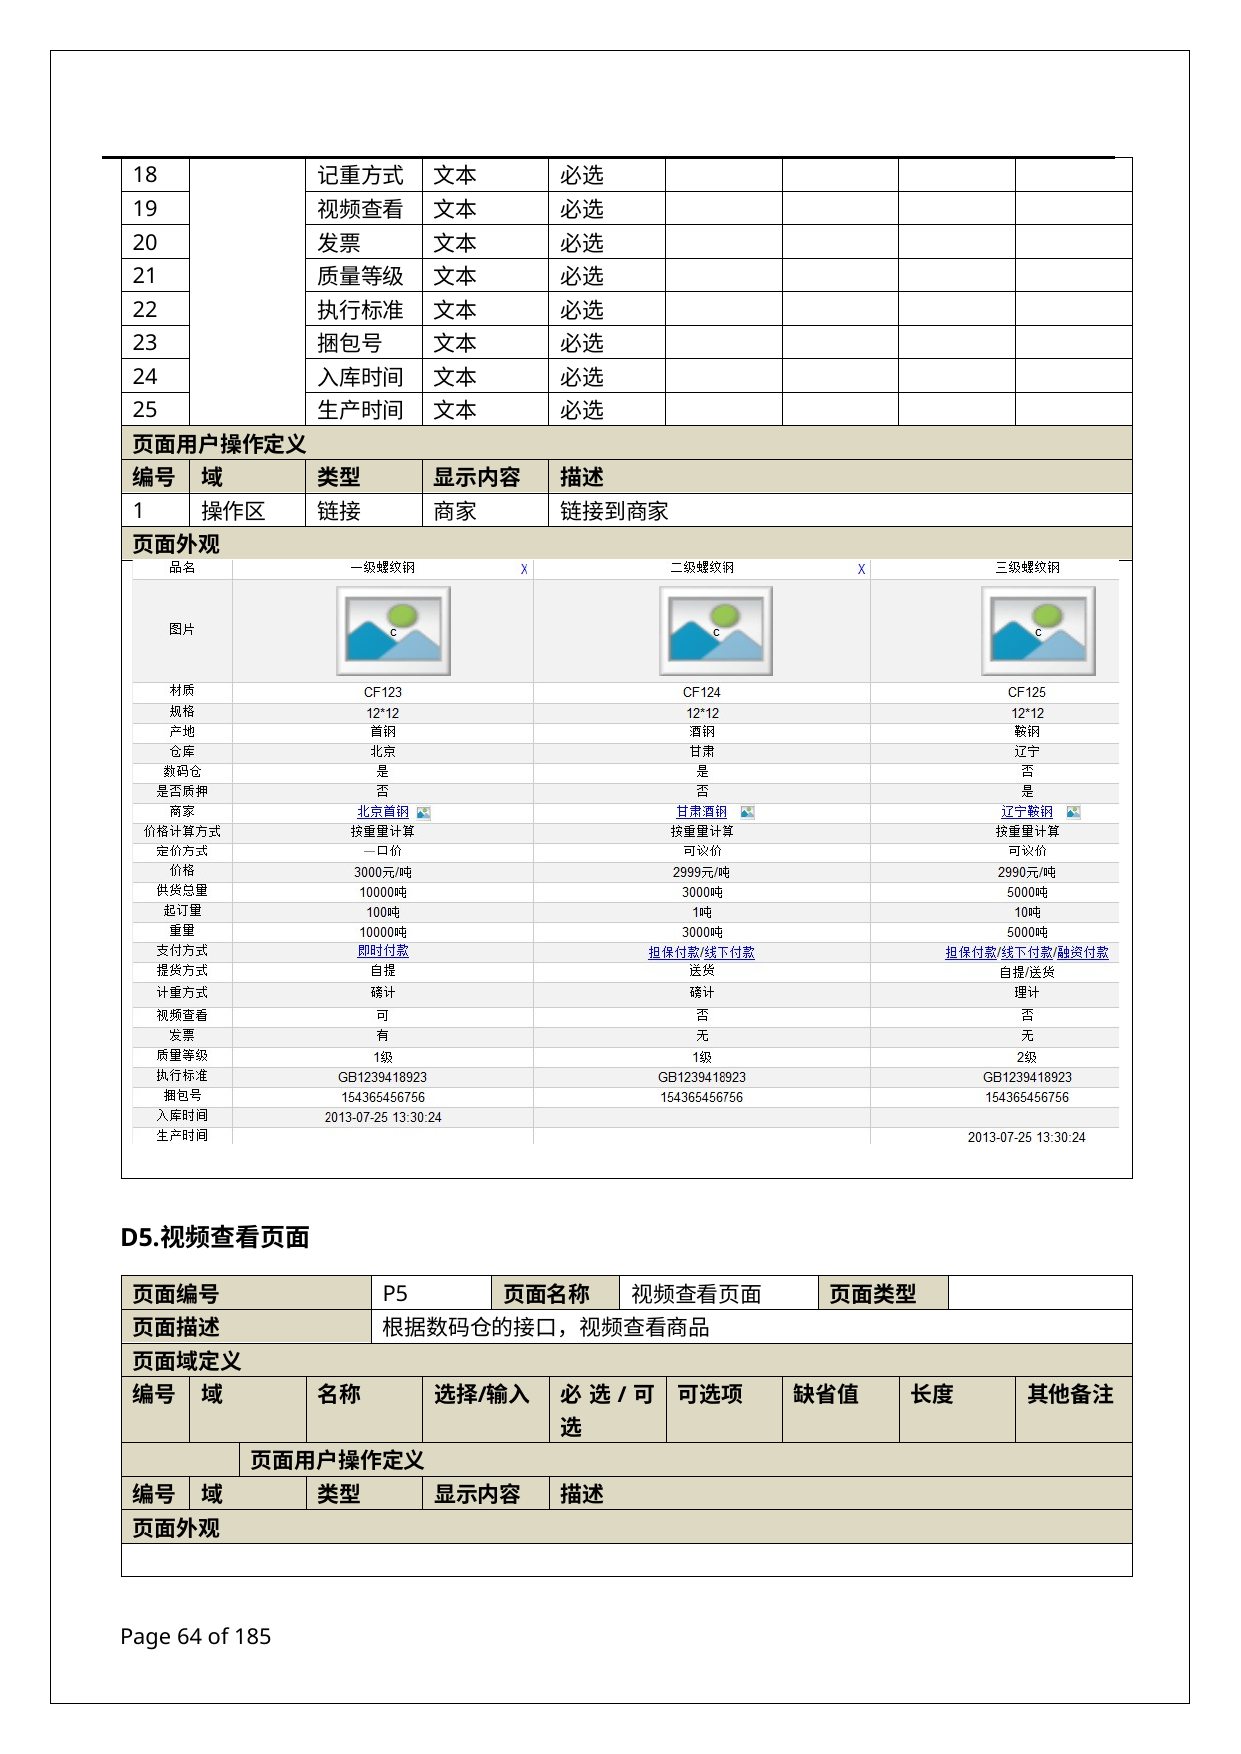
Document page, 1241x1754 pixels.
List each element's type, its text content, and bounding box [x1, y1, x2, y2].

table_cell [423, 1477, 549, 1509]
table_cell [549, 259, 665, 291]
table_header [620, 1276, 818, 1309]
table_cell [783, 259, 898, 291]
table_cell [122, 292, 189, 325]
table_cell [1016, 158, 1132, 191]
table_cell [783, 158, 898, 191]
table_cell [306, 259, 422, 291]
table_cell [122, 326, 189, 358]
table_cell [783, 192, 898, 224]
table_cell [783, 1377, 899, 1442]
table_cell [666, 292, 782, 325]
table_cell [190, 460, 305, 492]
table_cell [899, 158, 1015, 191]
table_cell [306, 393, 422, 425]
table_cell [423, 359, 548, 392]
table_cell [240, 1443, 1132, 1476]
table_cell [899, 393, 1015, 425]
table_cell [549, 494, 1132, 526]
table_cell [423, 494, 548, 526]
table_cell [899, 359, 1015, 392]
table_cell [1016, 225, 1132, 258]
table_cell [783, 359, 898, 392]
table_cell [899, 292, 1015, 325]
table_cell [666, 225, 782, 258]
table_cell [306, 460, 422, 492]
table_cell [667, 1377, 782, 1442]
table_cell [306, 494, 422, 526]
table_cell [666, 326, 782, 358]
subtitle D5.视频查看页面 [120, 1204, 1120, 1269]
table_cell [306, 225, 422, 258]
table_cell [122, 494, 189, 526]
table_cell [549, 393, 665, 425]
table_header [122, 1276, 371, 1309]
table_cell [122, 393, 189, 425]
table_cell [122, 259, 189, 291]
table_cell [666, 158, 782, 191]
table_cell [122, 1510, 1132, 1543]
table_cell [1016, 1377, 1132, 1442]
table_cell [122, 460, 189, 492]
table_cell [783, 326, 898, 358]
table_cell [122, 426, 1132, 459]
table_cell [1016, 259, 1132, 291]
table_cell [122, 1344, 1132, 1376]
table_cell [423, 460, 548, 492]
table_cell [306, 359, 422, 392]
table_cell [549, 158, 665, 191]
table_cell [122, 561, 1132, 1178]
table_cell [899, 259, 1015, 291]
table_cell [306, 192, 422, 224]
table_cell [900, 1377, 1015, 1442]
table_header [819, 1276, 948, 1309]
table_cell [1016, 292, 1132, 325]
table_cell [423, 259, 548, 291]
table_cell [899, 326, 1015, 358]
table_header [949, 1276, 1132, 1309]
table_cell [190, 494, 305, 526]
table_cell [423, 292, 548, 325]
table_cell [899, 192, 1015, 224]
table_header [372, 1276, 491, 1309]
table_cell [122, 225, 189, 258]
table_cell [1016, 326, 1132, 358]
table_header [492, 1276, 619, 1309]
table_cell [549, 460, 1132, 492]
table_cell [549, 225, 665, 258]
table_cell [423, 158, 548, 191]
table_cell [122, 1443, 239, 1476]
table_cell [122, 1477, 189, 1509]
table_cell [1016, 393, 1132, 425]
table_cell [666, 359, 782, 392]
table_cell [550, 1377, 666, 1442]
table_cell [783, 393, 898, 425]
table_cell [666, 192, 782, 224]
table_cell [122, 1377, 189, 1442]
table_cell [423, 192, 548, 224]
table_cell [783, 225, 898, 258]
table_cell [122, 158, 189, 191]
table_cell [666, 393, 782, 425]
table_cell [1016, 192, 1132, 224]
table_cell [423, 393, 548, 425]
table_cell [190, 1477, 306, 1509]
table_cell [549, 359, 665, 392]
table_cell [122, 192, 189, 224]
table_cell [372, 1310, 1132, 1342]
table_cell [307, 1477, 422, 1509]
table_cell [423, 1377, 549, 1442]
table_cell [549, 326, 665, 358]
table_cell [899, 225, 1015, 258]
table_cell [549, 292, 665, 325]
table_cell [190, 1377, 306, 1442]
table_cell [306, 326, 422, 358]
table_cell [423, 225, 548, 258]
picture [132, 560, 1119, 1144]
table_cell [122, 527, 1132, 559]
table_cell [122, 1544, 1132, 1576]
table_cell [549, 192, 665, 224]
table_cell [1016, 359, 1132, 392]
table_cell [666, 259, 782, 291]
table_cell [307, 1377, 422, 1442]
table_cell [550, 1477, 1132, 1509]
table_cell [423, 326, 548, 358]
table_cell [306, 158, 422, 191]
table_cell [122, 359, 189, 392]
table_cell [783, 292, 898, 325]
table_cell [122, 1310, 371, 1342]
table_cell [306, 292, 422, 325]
